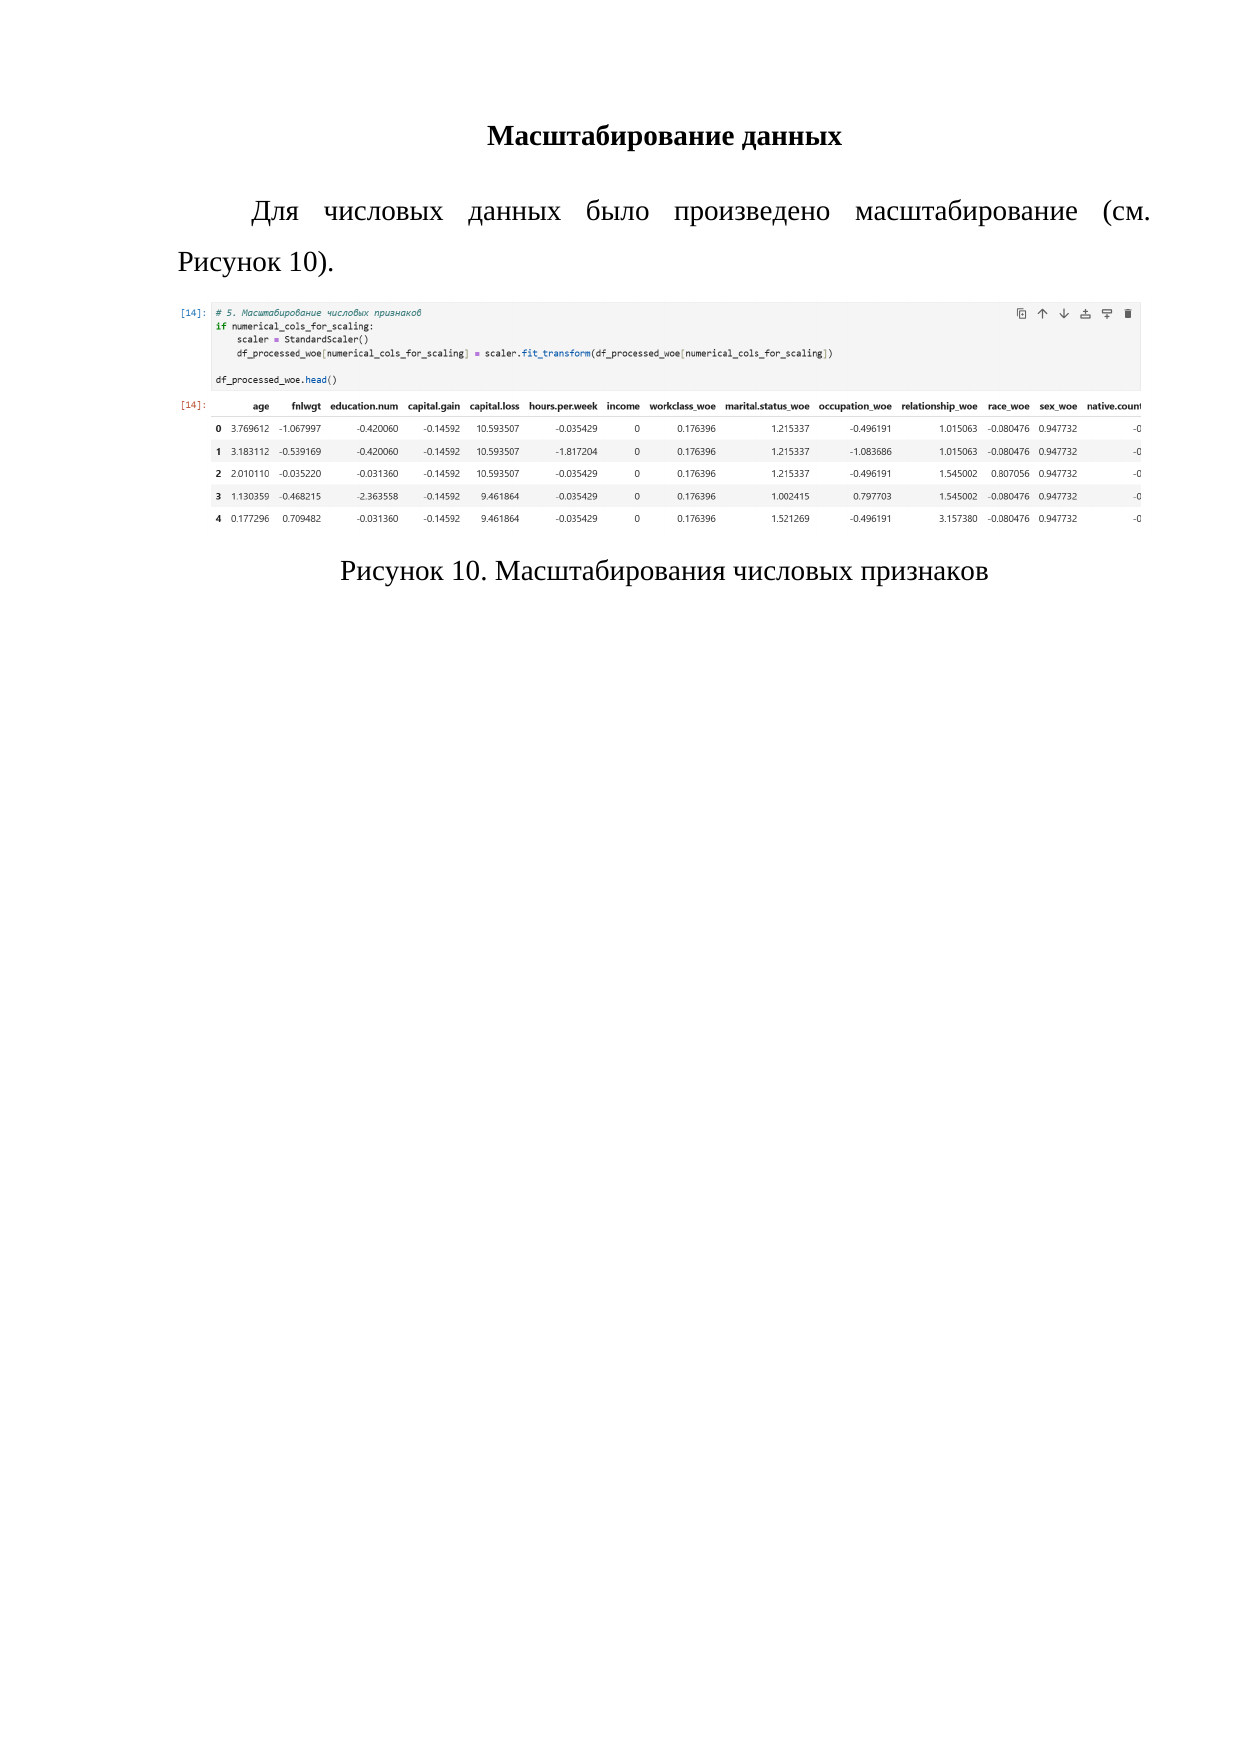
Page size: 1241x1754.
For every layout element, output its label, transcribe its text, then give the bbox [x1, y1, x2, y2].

text Для числовых данных было произведено масштабирование (см. Рисунок 10). [177, 193, 1152, 277]
text Масштабирование данных [177, 118, 1152, 152]
picture [177, 294, 1152, 539]
text Рисунок 10. Масштабирования числовых признаков [177, 553, 1152, 587]
